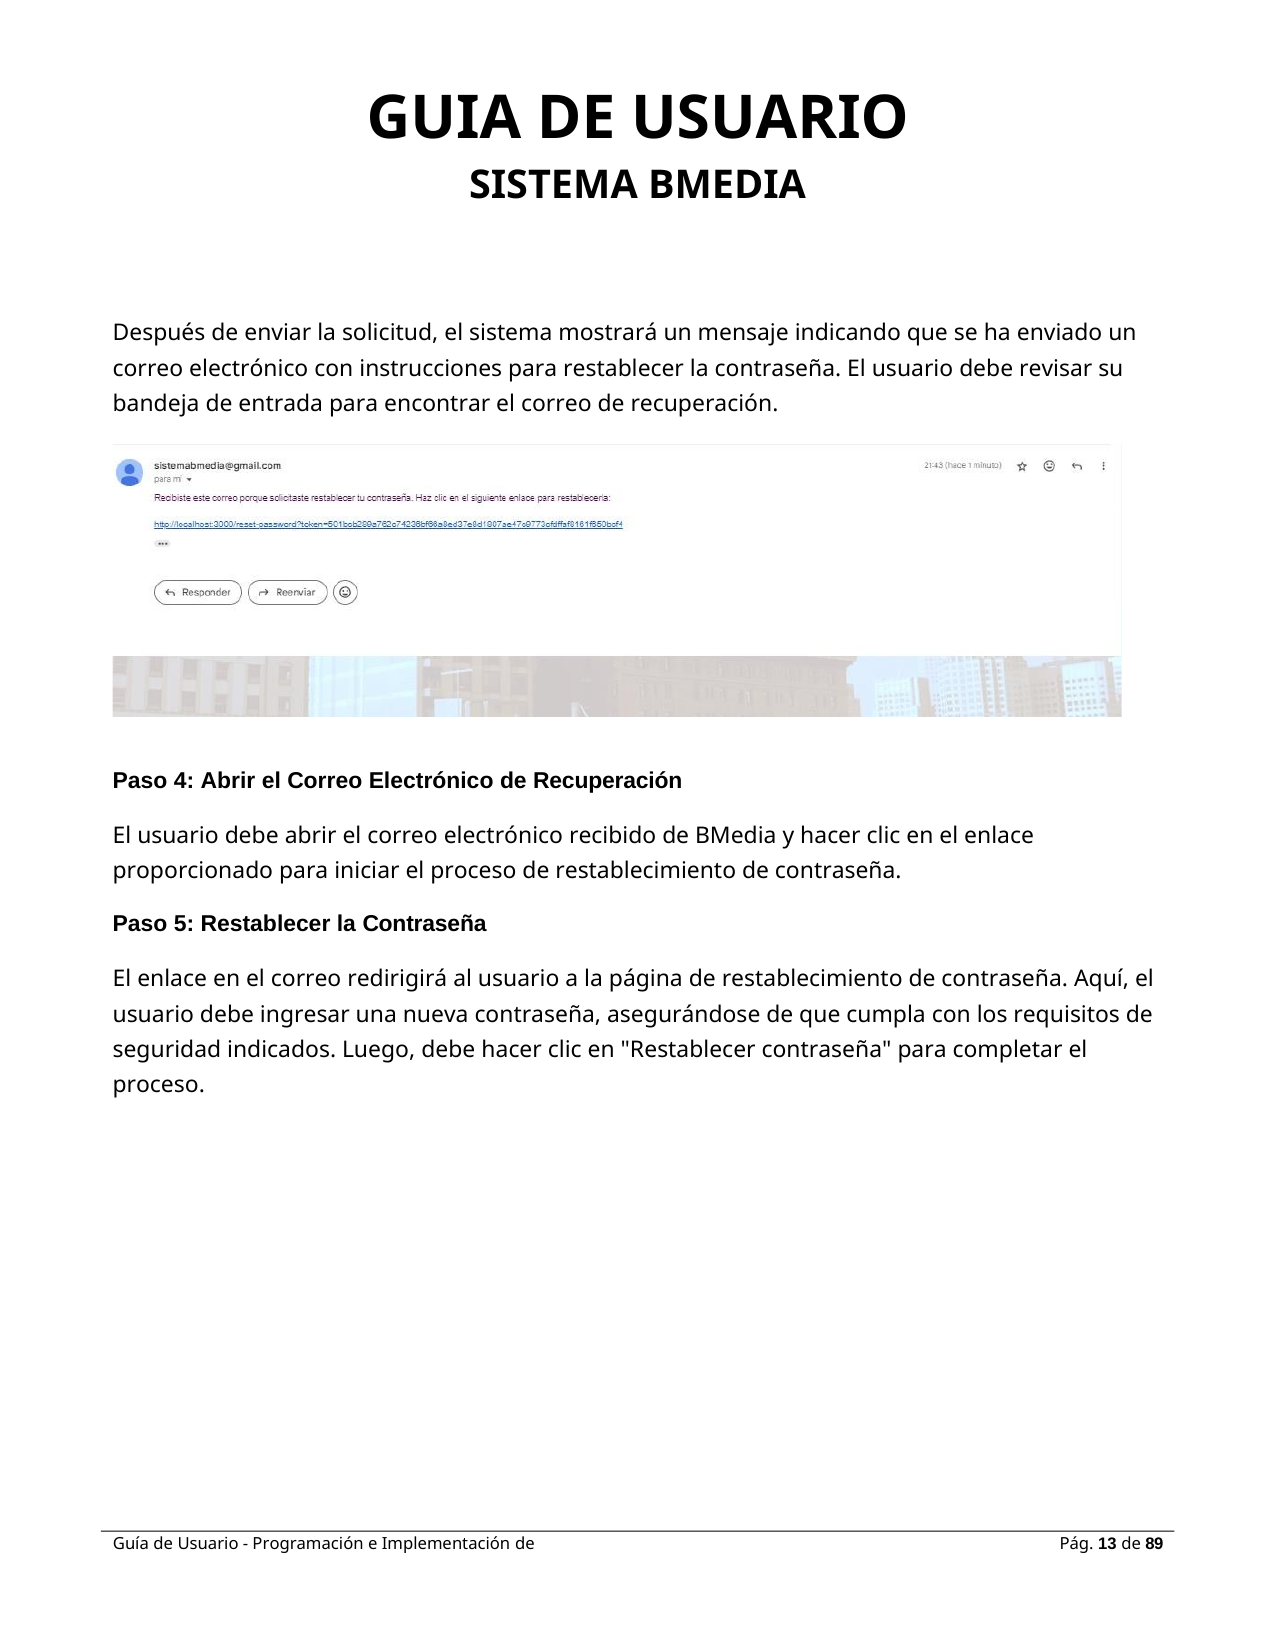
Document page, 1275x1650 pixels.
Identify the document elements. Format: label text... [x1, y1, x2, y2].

subtitle Paso 4: Abrir el Correo Electrónico de Recuperación [112, 767, 1175, 793]
picture [112, 443, 1122, 717]
text Después de enviar la solicitud, el sistema mostrará un mensaje indicando que se ha enviado un correo electrónico con instrucciones para restablecer la contraseña. El usuario debe revisar su bandeja de entrada para encontrar el correo de recuperación. [112, 316, 1175, 418]
text El enlace en el correo redirigirá al usuario a la página de restablecimiento de contraseña. Aquí, el usuario debe ingresar una nueva contraseña, asegurándose de que cumpla con los requisitos de seguridad indicados. Luego, debe hacer clic en "Restablecer contraseña" para completar el proceso. [112, 962, 1161, 1099]
subtitle Paso 5: Restablecer la Contraseña [112, 910, 1175, 936]
text El usuario debe abrir el correo electrónico recibido de BMedia y hacer clic en el enlace proporcionado para iniciar el proceso de restablecimiento de contraseña. [112, 819, 1175, 885]
